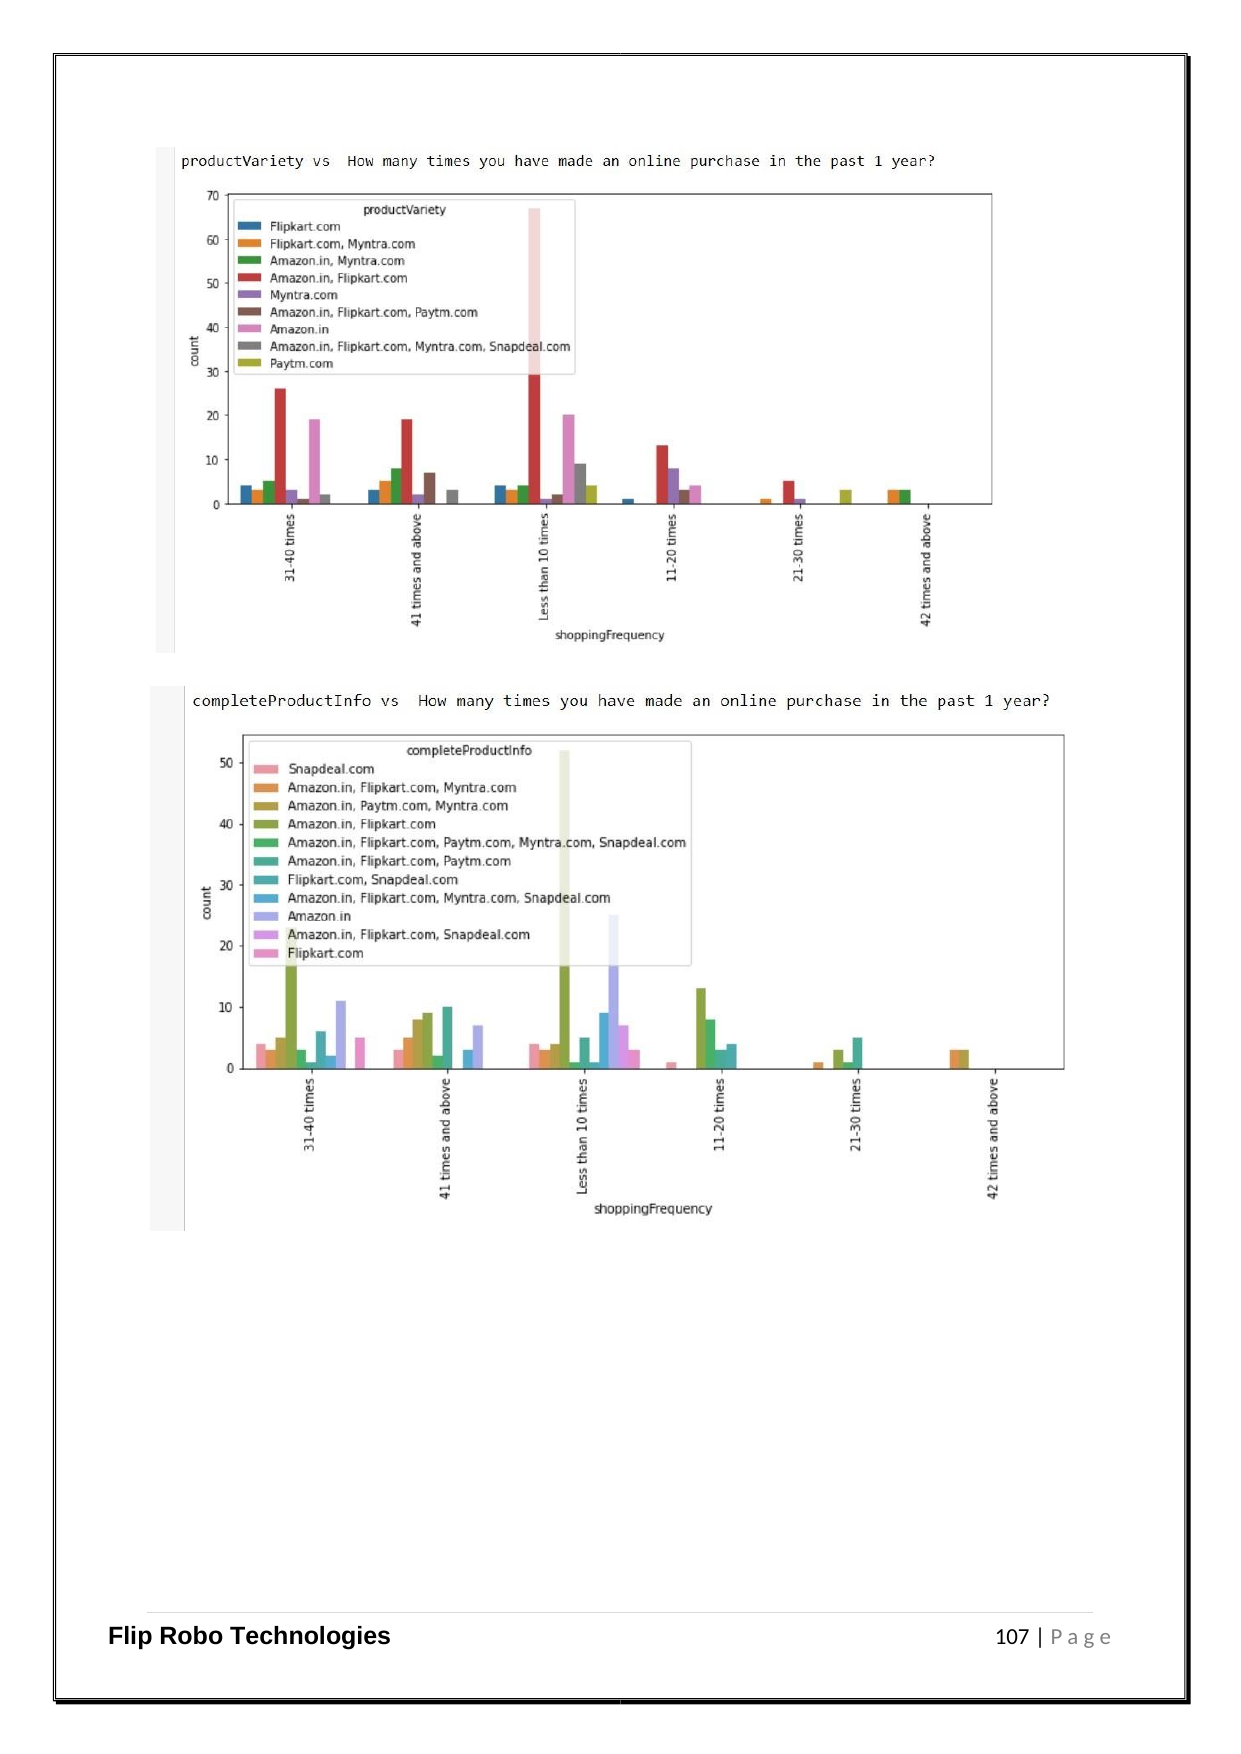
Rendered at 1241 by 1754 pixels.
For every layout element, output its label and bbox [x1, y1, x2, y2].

picture [150, 686, 1065, 1231]
picture [155, 147, 993, 653]
